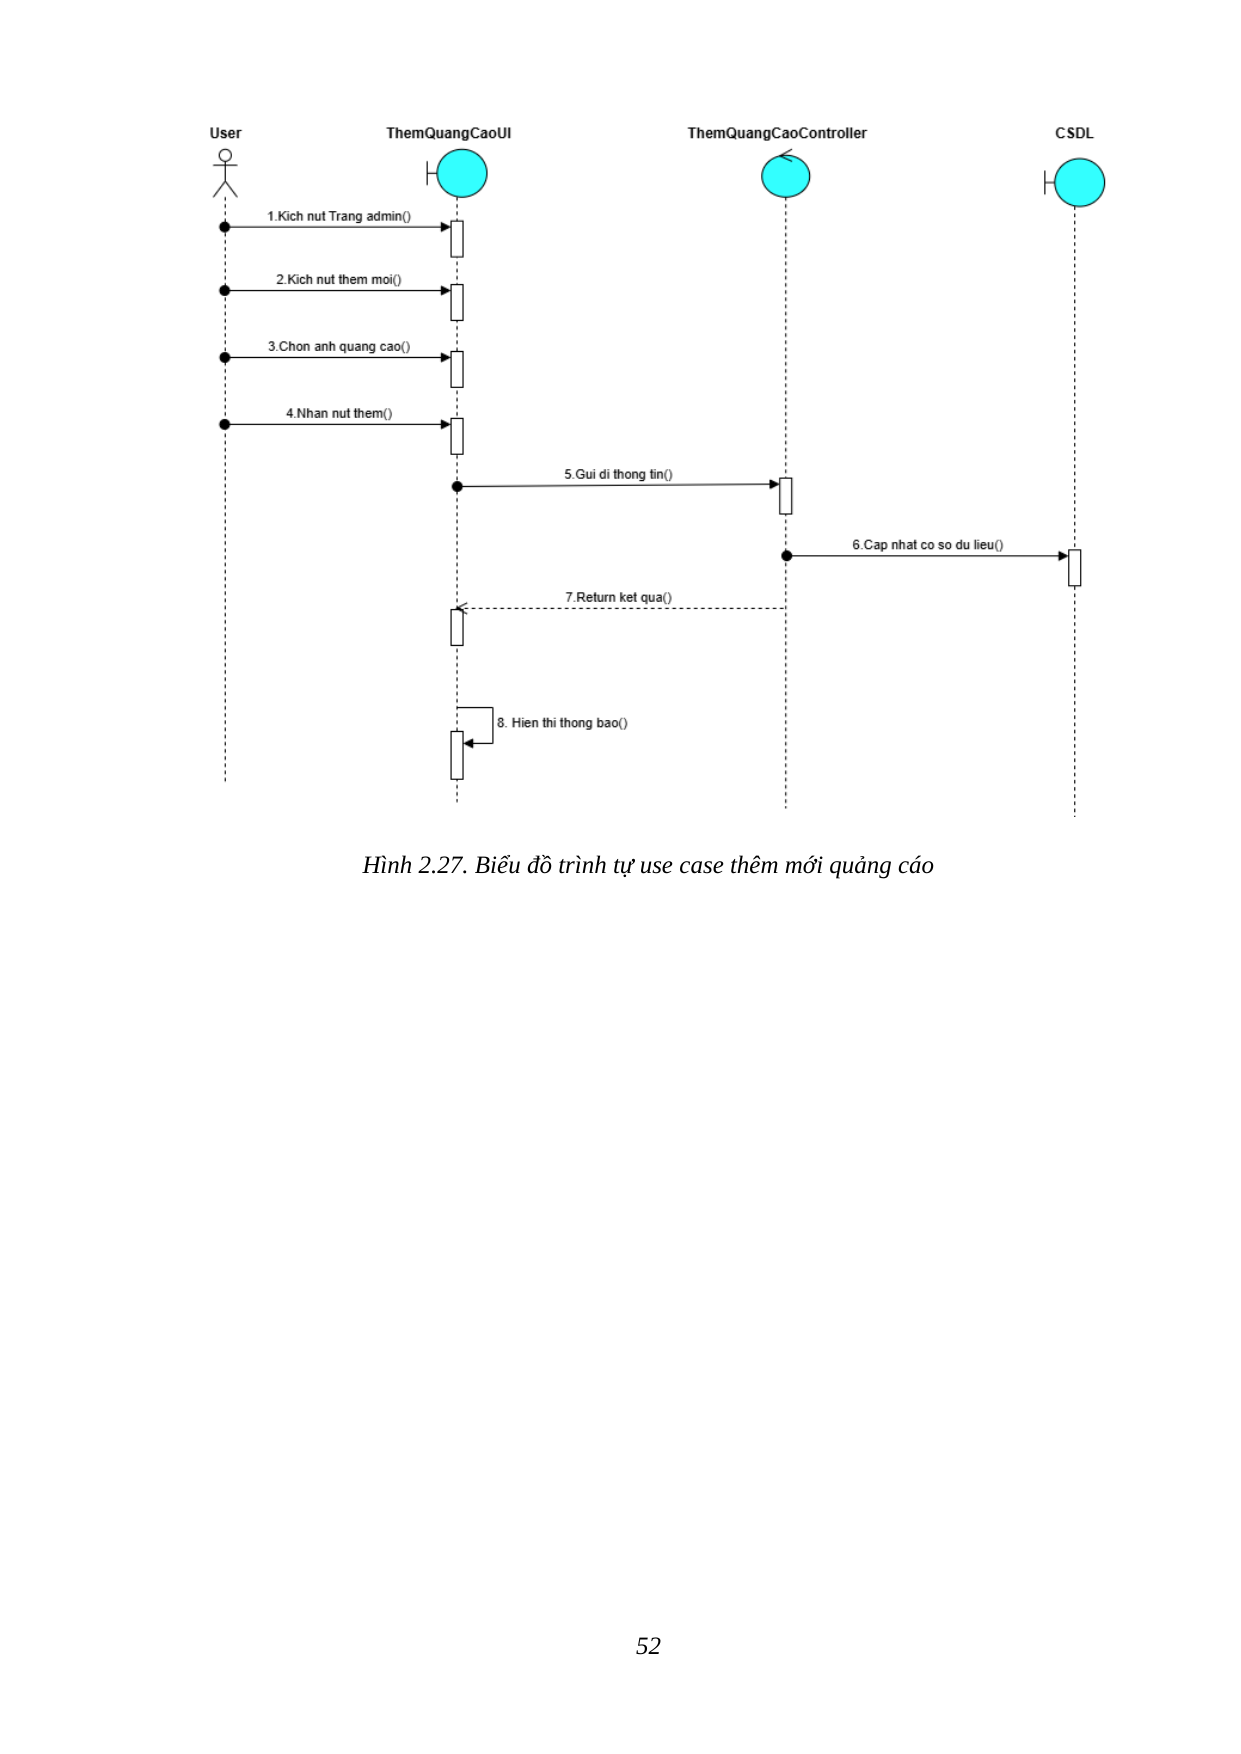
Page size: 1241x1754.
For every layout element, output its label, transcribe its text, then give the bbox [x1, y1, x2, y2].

text Hình 2.27. Biểu đồ trình tự use case thêm mới quảng cáo [177, 850, 1122, 879]
picture [177, 118, 1122, 817]
